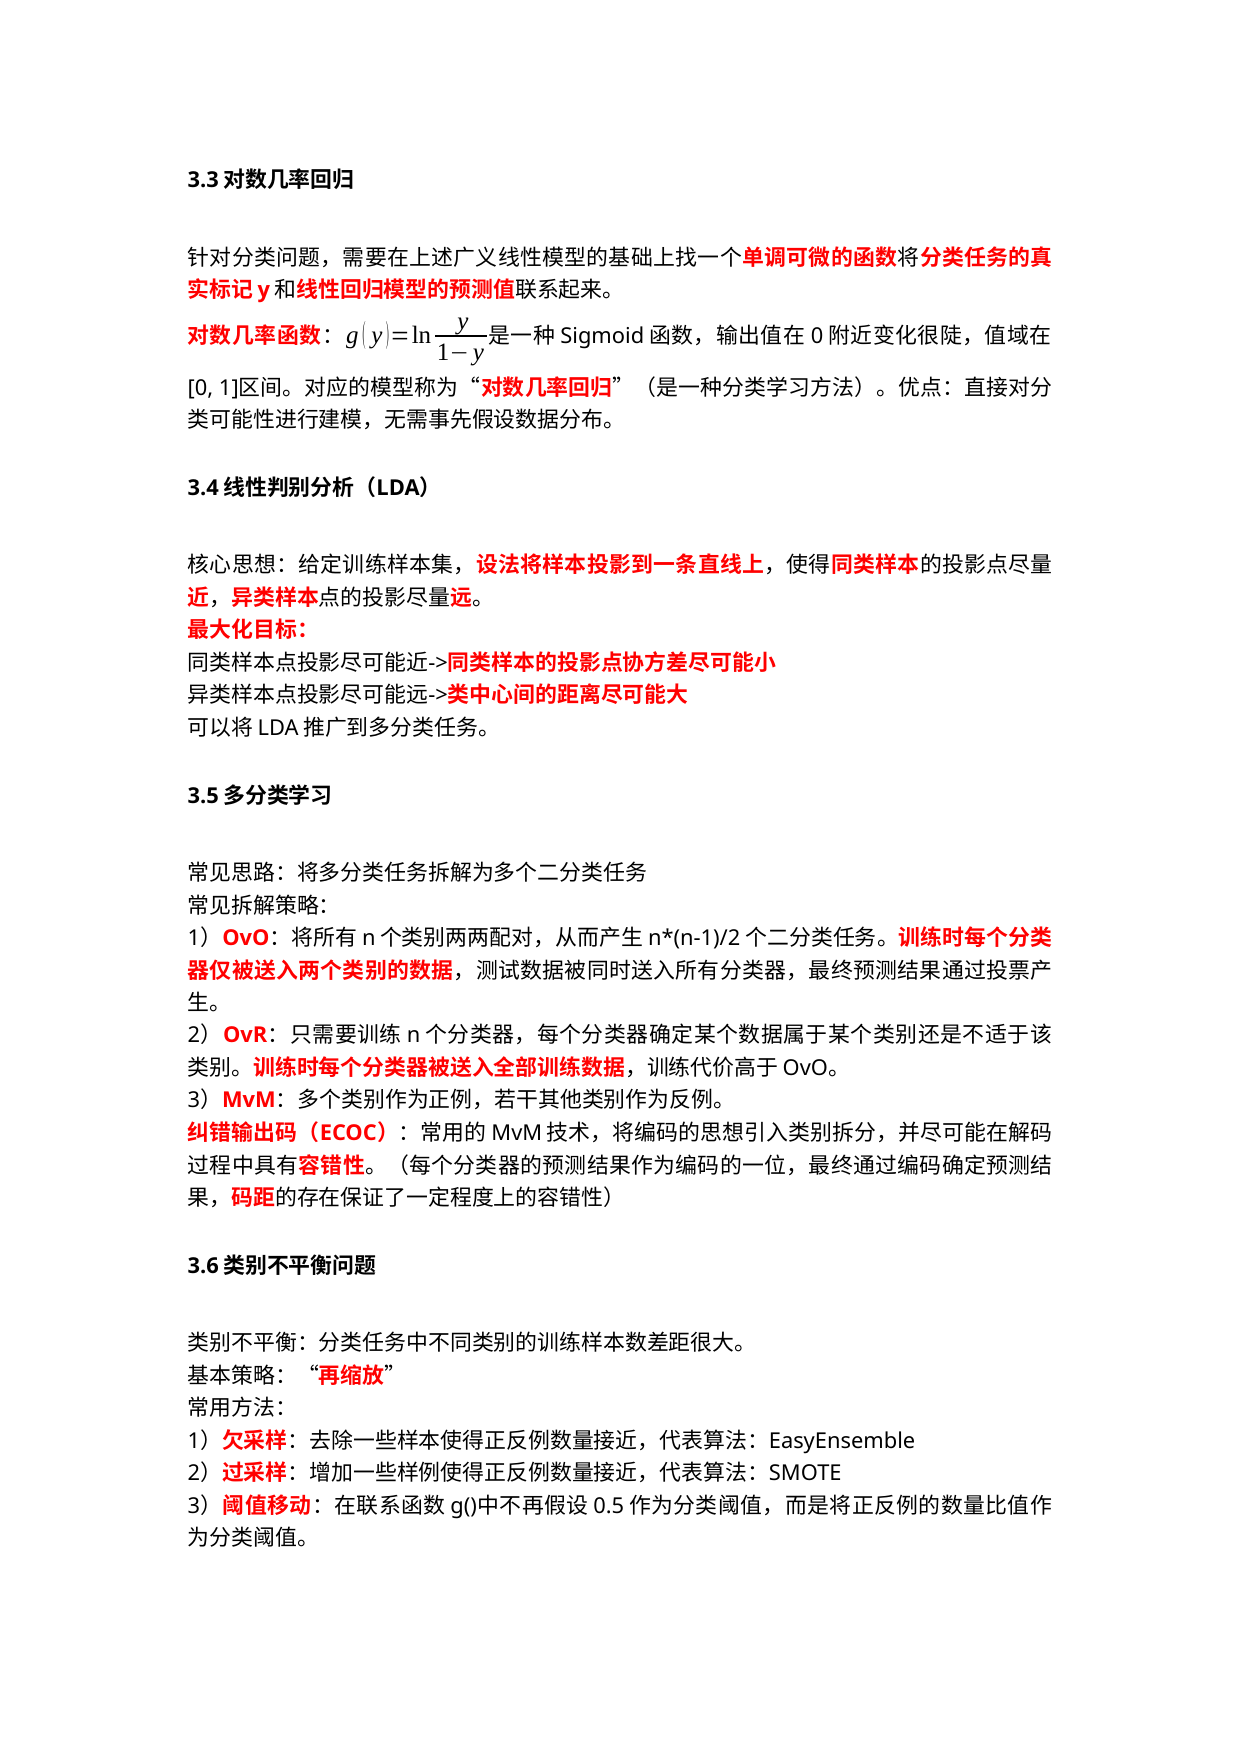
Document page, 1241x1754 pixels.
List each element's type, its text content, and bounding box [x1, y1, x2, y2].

text 基本策略：“再缩放” [187, 1357, 1053, 1390]
text 可以将LDA推广到多分类任务。 [187, 709, 1053, 742]
text 同类样本点投影尽可能近->同类样本的投影点协方差尽可能小 [187, 644, 1053, 677]
subtitle 3.3对数几率回归 [187, 162, 1053, 194]
text 1）欠采样：去除一些样本使得正反例数量接近，代表算法：EasyEnsemble [187, 1422, 1053, 1455]
text 2）OvR：只需要训练n个分类器，每个分类器确定某个数据属于某个类别还是不适于该类别。训练时每个分类器被送入全部训练数据，训练代价高于OvO。 [187, 1017, 1053, 1082]
text 1）OvO：将所有n个类别两两配对，从而产生n*(n-1)/2个二分类任务。训练时每个分类器仅被送入两个类别的数据，测试数据被同时送入所有分类器，最终预测结果通过投票产生。 [187, 920, 1053, 1017]
text 异类样本点投影尽可能远->类中心间的距离尽可能大 [187, 677, 1053, 709]
text 针对分类问题，需要在上述广义线性模型的基础上找一个单调可微的函数将分类任务的真实标记y和线性回归模型的预测值联系起来。 [187, 239, 1053, 304]
text 3）MvM：多个类别作为正例，若干其他类别作为反例。 [187, 1082, 1053, 1115]
text 2）过采样：增加一些样例使得正反例数量接近，代表算法：SMOTE [187, 1455, 1053, 1487]
subtitle 3.4线性判别分析（LDA） [187, 470, 1053, 502]
subtitle 3.5多分类学习 [187, 777, 1053, 810]
text 最大化目标： [187, 612, 1053, 644]
subtitle 3.6类别不平衡问题 [187, 1248, 1053, 1280]
text 对数几率函数：是一种Sigmoid函数，输出值在0附近变化很陡，值域在[0, 1]区间。对应的模型称为“对数几率回归”（是一种分类学习方法）。优点：直接对分类可能性进行建模，无需事先假设数据分布。 [187, 304, 1053, 434]
text 类别不平衡：分类任务中不同类别的训练样本数差距很大。 [187, 1325, 1053, 1357]
text 常见思路：将多分类任务拆解为多个二分类任务 [187, 855, 1053, 887]
text 纠错输出码（ECOC）：常用的MvM技术，将编码的思想引入类别拆分，并尽可能在解码过程中具有容错性。（每个分类器的预测结果作为编码的一位，最终通过编码确定预测结果，码距的存在保证了一定程度上的容错性） [187, 1115, 1053, 1212]
text 核心思想：给定训练样本集，设法将样本投影到一条直线上，使得同类样本的投影点尽量近，异类样本点的投影尽量远。 [187, 547, 1053, 612]
text 常见拆解策略： [187, 887, 1053, 920]
text 常用方法： [187, 1390, 1053, 1422]
text 3）阈值移动：在联系函数g()中不再假设0.5作为分类阈值，而是将正反例的数量比值作为分类阈值。 [187, 1487, 1053, 1552]
